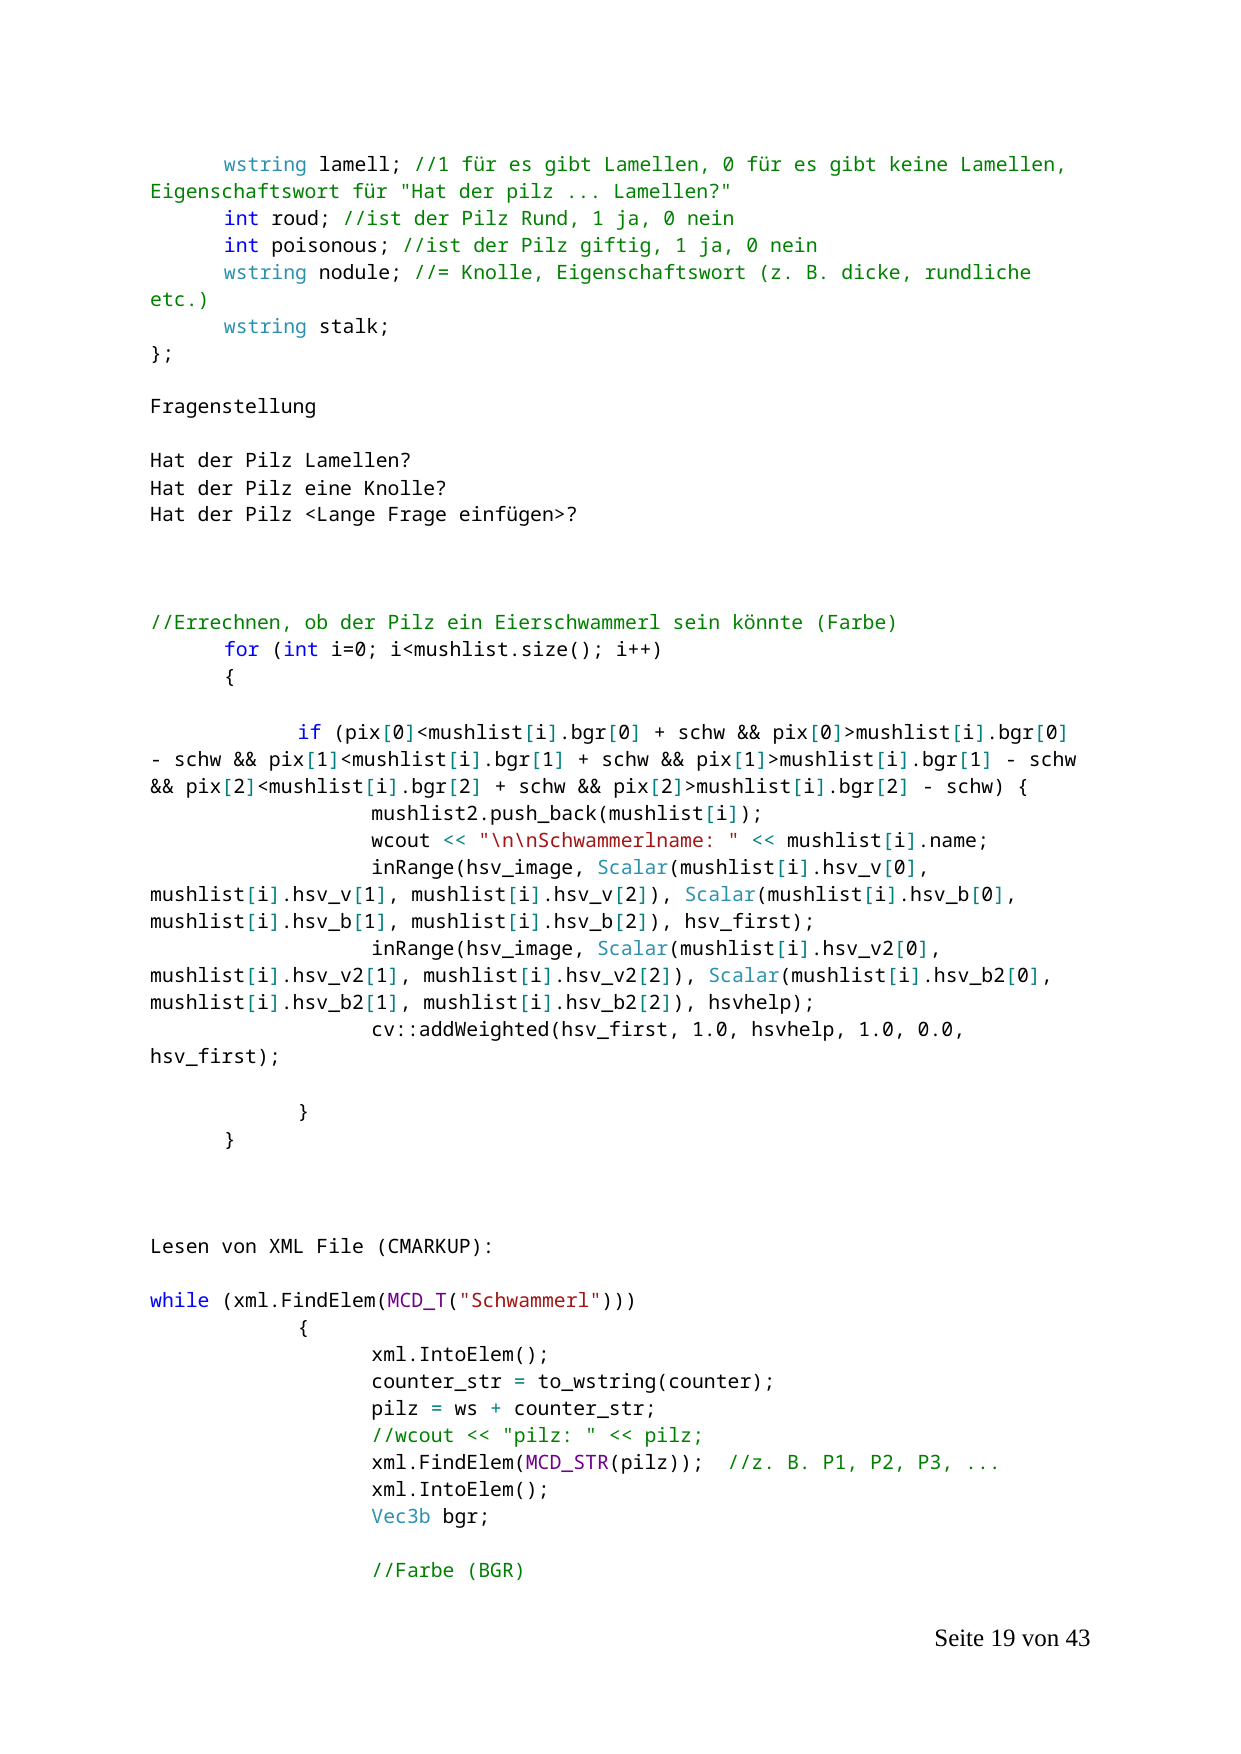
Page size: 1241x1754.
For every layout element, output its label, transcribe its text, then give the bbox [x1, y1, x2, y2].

text wstring stalk; [150, 312, 1090, 339]
text Hat der Pilz Lamellen? [150, 447, 1090, 474]
text Vec3b bgr; [150, 1502, 1090, 1529]
text mushlist2.push_back(mushlist[i]); [150, 799, 1090, 826]
text if (pix[0]<mushlist[i].bgr[0] + schw && pix[0]>mushlist[i].bgr[0] - schw && pix[1]<mushlist[i].bgr[1] + schw && pix[1]>mushlist[i].bgr[1] - schw && pix[2]<mushlist[i].bgr[2] + schw && pix[2]>mushlist[i].bgr[2] - schw) { [150, 718, 1090, 799]
text } [150, 1098, 1090, 1125]
text while (xml.FindElem(MCD_T("Schwammerl"))) [150, 1287, 1090, 1314]
text Hat der Pilz eine Knolle? [150, 474, 1090, 501]
text { [150, 663, 1090, 689]
text xml.IntoElem(); [150, 1476, 1090, 1502]
text for (int i=0; i<mushlist.size(); i++) [150, 636, 1090, 663]
text Lesen von XML File (CMARKUP): [150, 1233, 1090, 1260]
text xml.IntoElem(); [150, 1341, 1090, 1368]
text inRange(hsv_image, Scalar(mushlist[i].hsv_v[0], mushlist[i].hsv_v[1], mushlist[i].hsv_v[2]), Scalar(mushlist[i].hsv_b[0], mushlist[i].hsv_b[1], mushlist[i].hsv_b[2]), hsv_first); [150, 853, 1090, 934]
text wstring lamell; //1 für es gibt Lamellen, 0 für es gibt keine Lamellen, Eigenschaftswort für "Hat der pilz ... Lamellen?" [150, 150, 1090, 204]
text }; [150, 339, 1090, 366]
text //wcout << "pilz: " << pilz; [150, 1422, 1090, 1448]
text } [150, 1125, 1090, 1152]
text wstring nodule; //= Knolle, Eigenschaftswort (z. B. dicke, rundliche etc.) [150, 258, 1090, 312]
text inRange(hsv_image, Scalar(mushlist[i].hsv_v2[0], mushlist[i].hsv_v2[1], mushlist[i].hsv_v2[2]), Scalar(mushlist[i].hsv_b2[0], mushlist[i].hsv_b2[1], mushlist[i].hsv_b2[2]), hsvhelp); [150, 934, 1090, 1015]
text //Errechnen, ob der Pilz ein Eierschwammerl sein könnte (Farbe) [150, 609, 1090, 636]
text //Farbe (BGR) [150, 1556, 1090, 1583]
text int roud; //ist der Pilz Rund, 1 ja, 0 nein [150, 204, 1090, 231]
text cv::addWeighted(hsv_first, 1.0, hsvhelp, 1.0, 0.0, hsv_first); [150, 1015, 1090, 1069]
text counter_str = to_wstring(counter); [150, 1368, 1090, 1394]
text wcout << "\n\nSchwammerlname: " << mushlist[i].name; [150, 826, 1090, 853]
text Fragenstellung [150, 393, 1090, 420]
text { [150, 1314, 1090, 1341]
text int poisonous; //ist der Pilz giftig, 1 ja, 0 nein [150, 231, 1090, 258]
text pilz = ws + counter_str; [150, 1394, 1090, 1422]
text xml.FindElem(MCD_STR(pilz)); //z. B. P1, P2, P3, ... [150, 1448, 1090, 1476]
text Hat der Pilz <Lange Frage einfügen>? [150, 501, 1090, 528]
